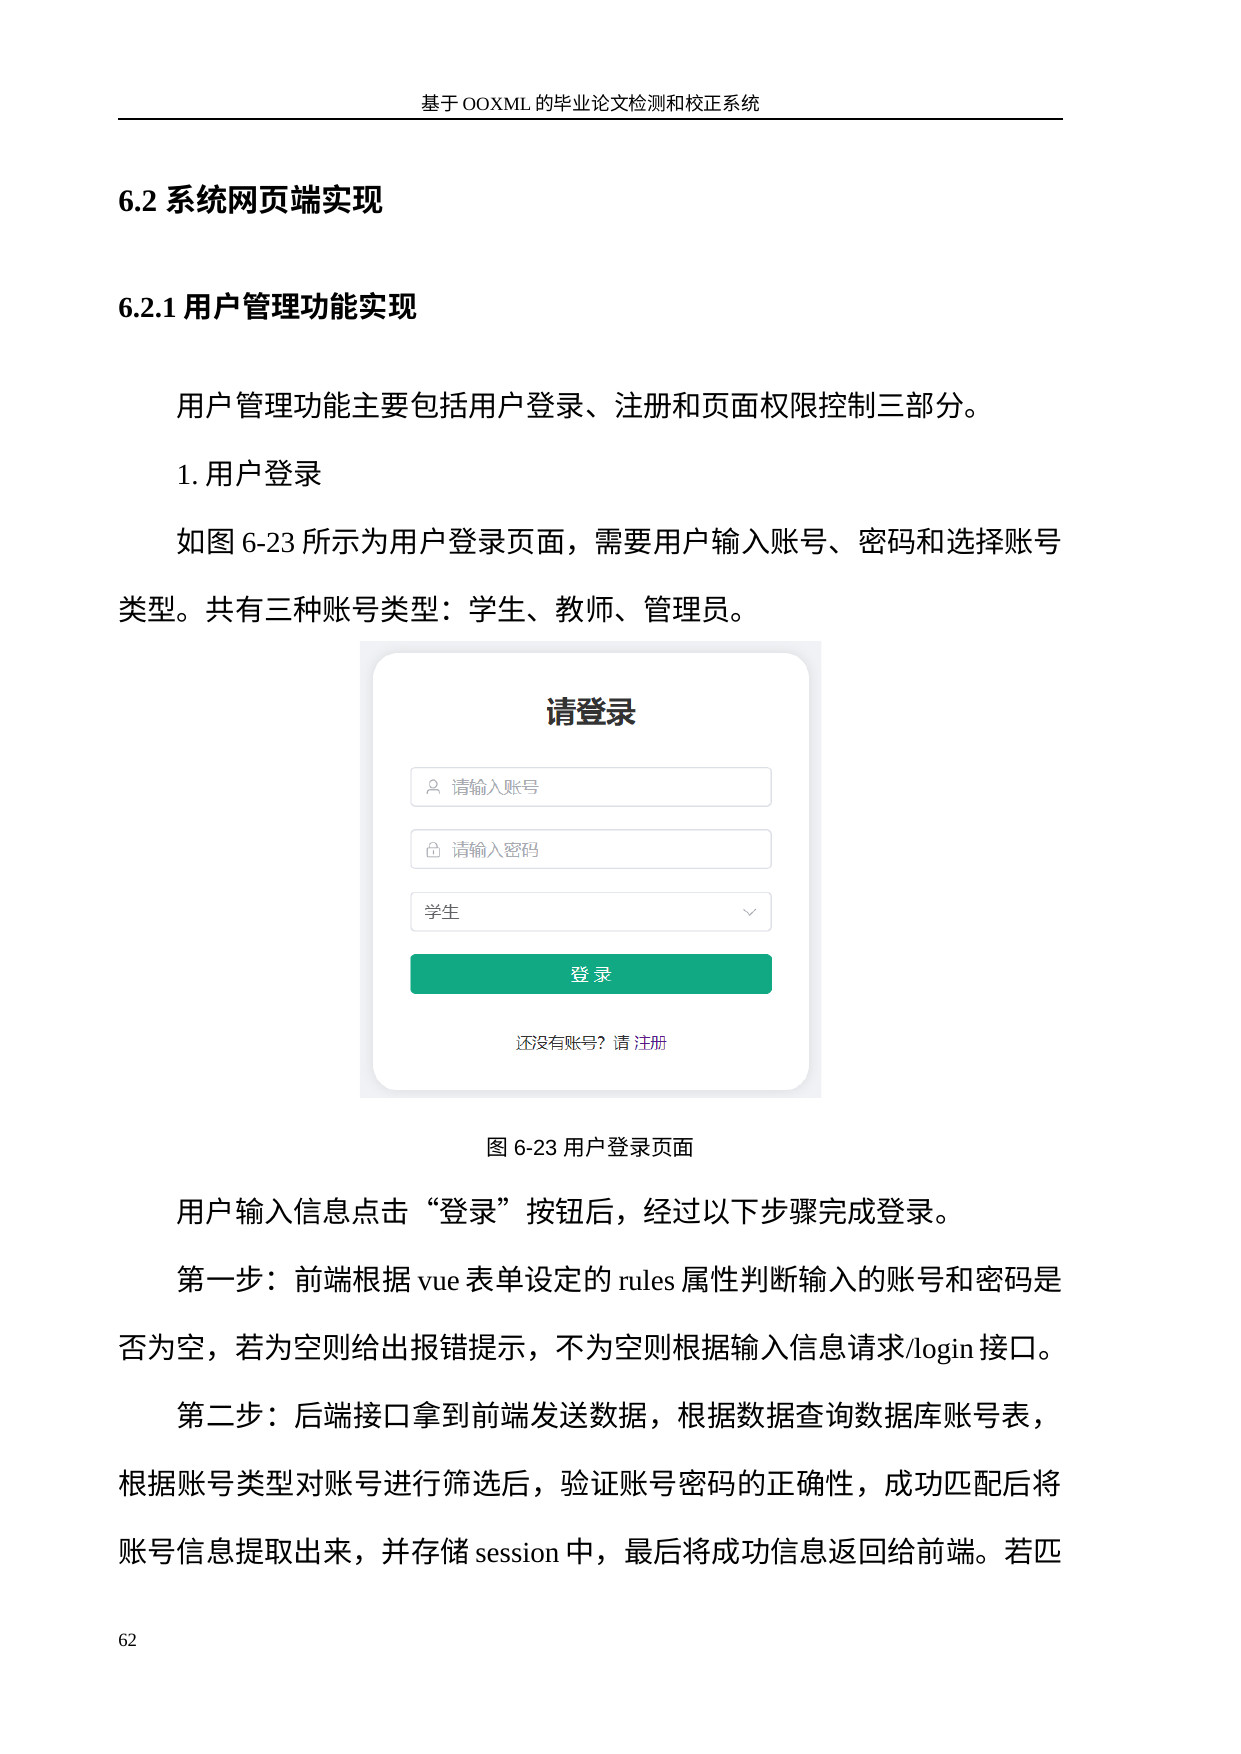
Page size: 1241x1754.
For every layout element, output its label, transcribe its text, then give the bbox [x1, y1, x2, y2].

text 第二步：后端接口拿到前端发送数据，根据数据查询数据库账号表，根据账号类型对账号进行筛选后，验证账号密码的正确性，成功匹配后将账号信息提取出来，并存储session中，最后将成功信息返回给前端。若匹配失败则返回错误信息。 [118, 1379, 1063, 1583]
subtitle 系统网页端实现 [118, 164, 1063, 232]
subtitle 用户管理功能实现 [118, 271, 1063, 339]
text 第一步：前端根据vue表单设定的rules属性判断输入的账号和密码是否为空，若为空则给出报错提示，不为空则根据输入信息请求/login接口。 [118, 1244, 1063, 1379]
list 用户登录 [118, 438, 1063, 506]
text 用户管理功能主要包括用户登录、注册和页面权限控制三部分。 [118, 370, 1063, 438]
text 用户输入信息点击“登录”按钮后，经过以下步骤完成登录。 [118, 1176, 1063, 1244]
picture [359, 641, 822, 1098]
